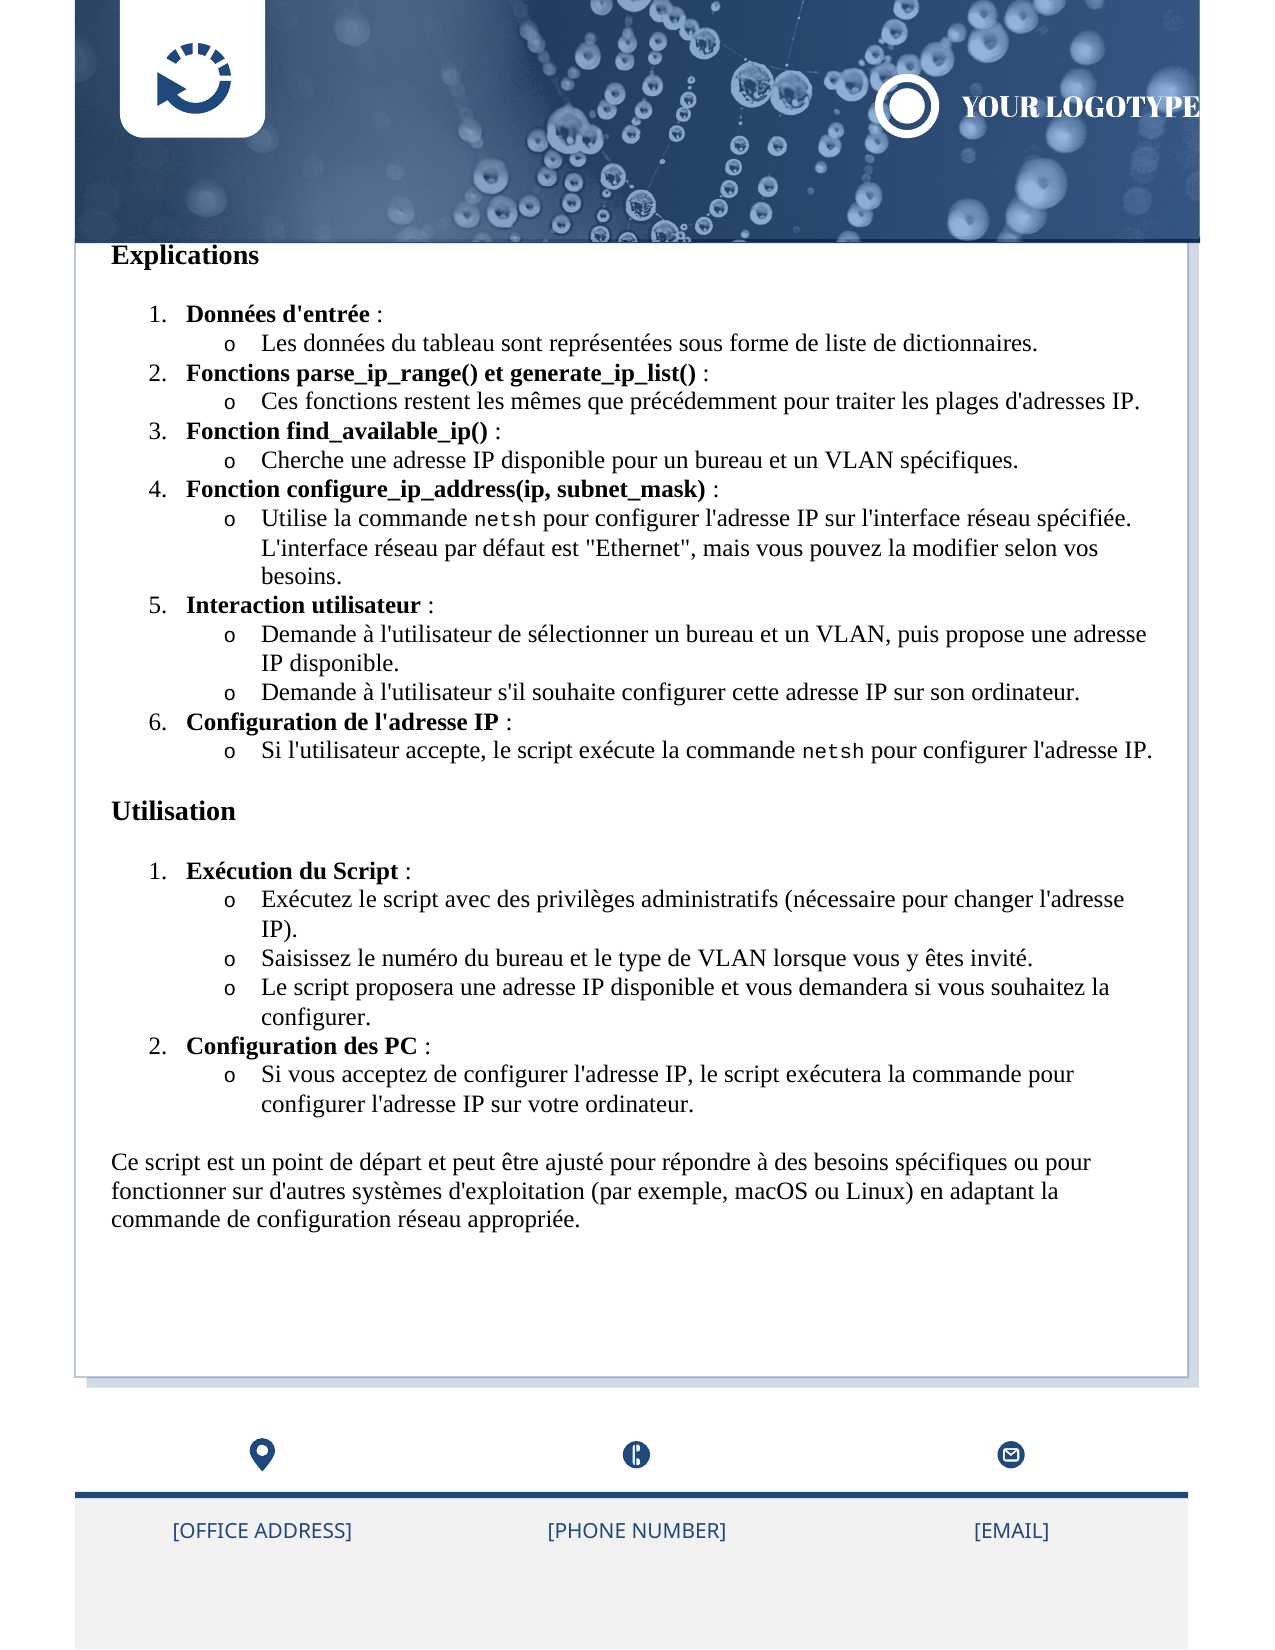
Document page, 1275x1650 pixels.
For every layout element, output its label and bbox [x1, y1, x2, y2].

table_cell [100, 180, 1175, 1385]
table_cell [1175, 180, 1200, 1385]
table_cell [75, 180, 99, 1385]
